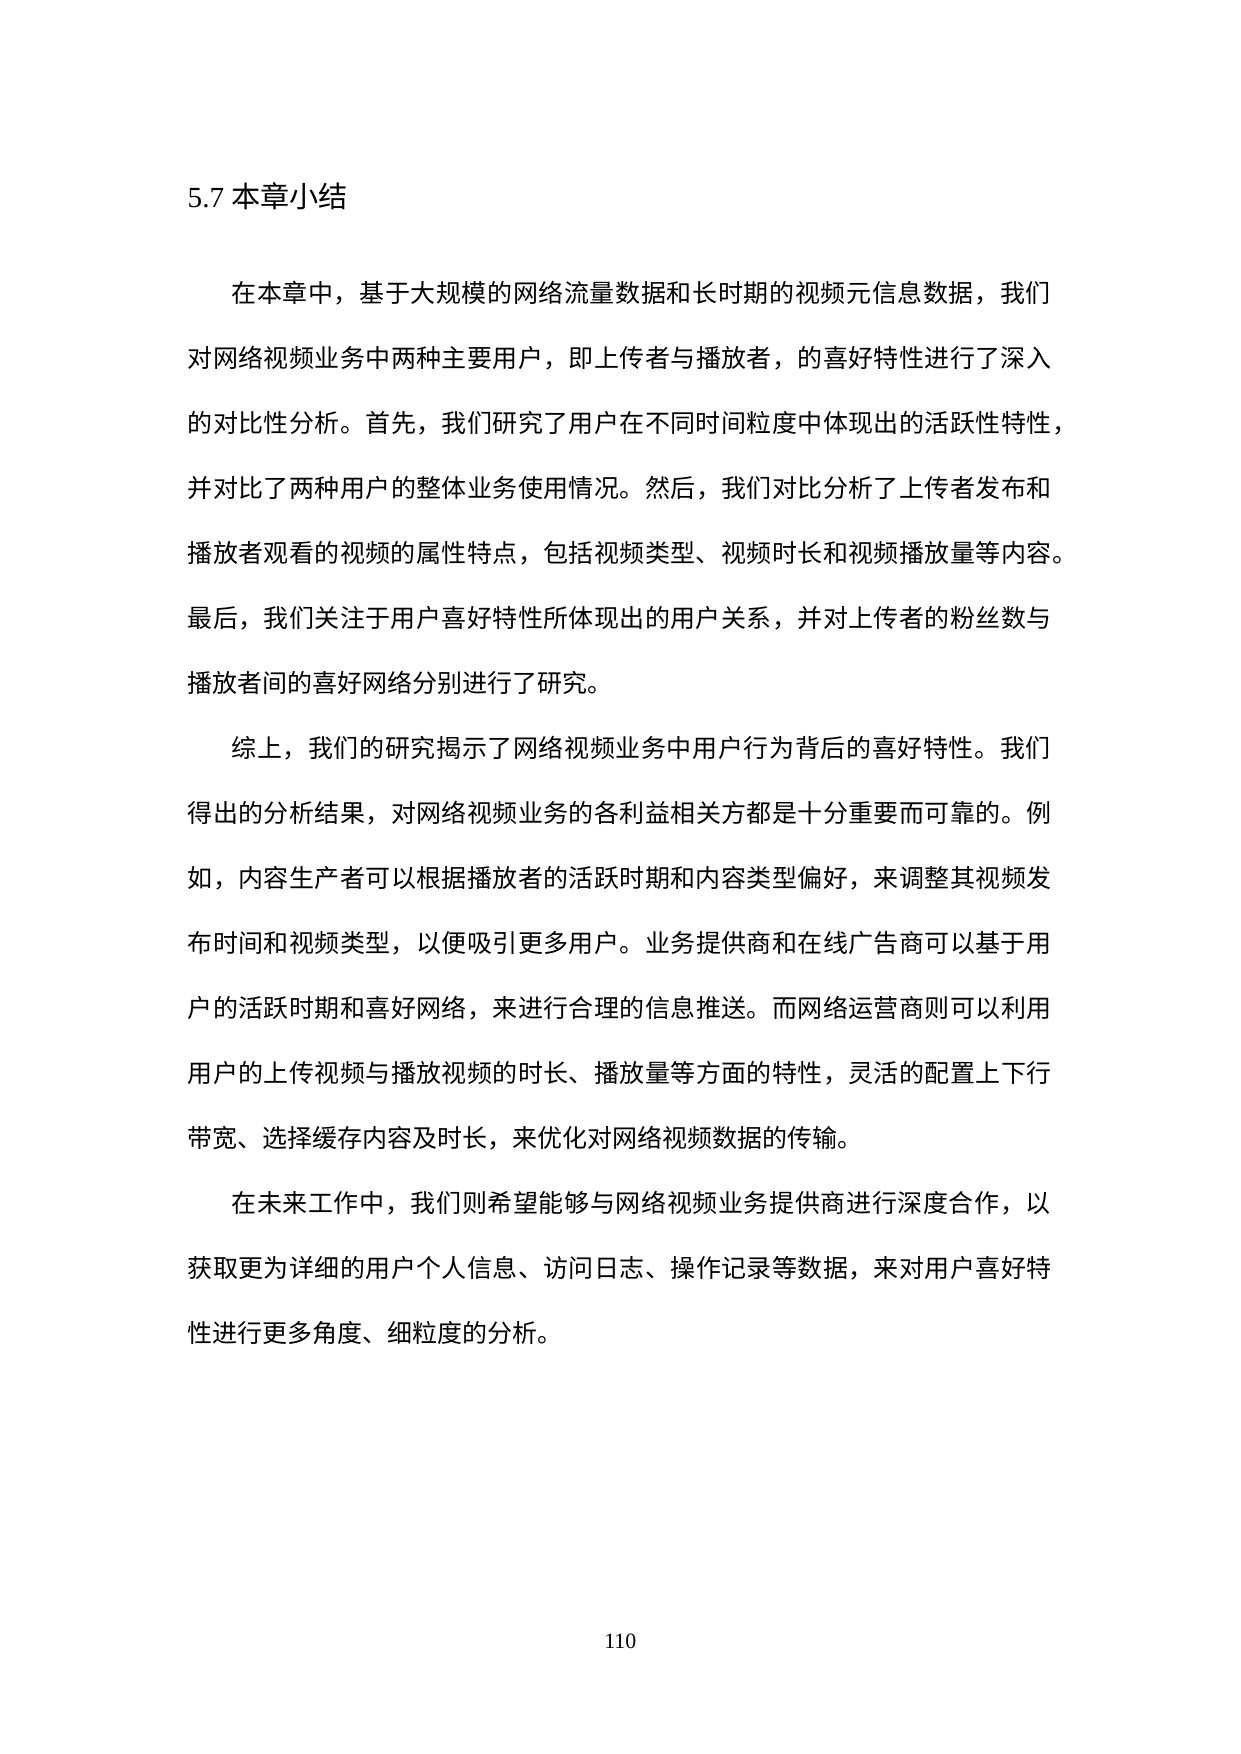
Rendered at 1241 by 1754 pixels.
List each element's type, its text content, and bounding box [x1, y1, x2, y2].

text 综上，我们的研究揭示了网络视频业务中用户行为背后的喜好特性。我们得出的分析结果，对网络视频业务的各利益相关方都是十分重要而可靠的。例如，内容生产者可以根据播放者的活跃时期和内容类型偏好，来调整其视频发布时间和视频类型，以便吸引更多用户。业务提供商和在线广告商可以基于用户的活跃时期和喜好网络，来进行合理的信息推送。而网络运营商则可以利用用户的上传视频与播放视频的时长、播放量等方面的特性，灵活的配置上下行带宽、选择缓存内容及时长，来优化对网络视频数据的传输。 [187, 714, 1053, 1169]
text 本章小结 [187, 162, 1053, 227]
text 在本章中，基于大规模的网络流量数据和长时期的视频元信息数据，我们对网络视频业务中两种主要用户，即上传者与播放者，的喜好特性进行了深入的对比性分析。首先，我们研究了用户在不同时间粒度中体现出的活跃性特性，并对比了两种用户的整体业务使用情况。然后，我们对比分析了上传者发布和播放者观看的视频的属性特点，包括视频类型、视频时长和视频播放量等内容。最后，我们关注于用户喜好特性所体现出的用户关系，并对上传者的粉丝数与播放者间的喜好网络分别进行了研究。 [187, 259, 1053, 714]
text 在未来工作中，我们则希望能够与网络视频业务提供商进行深度合作，以获取更为详细的用户个人信息、访问日志、操作记录等数据，来对用户喜好特性进行更多角度、细粒度的分析。 [187, 1169, 1053, 1364]
